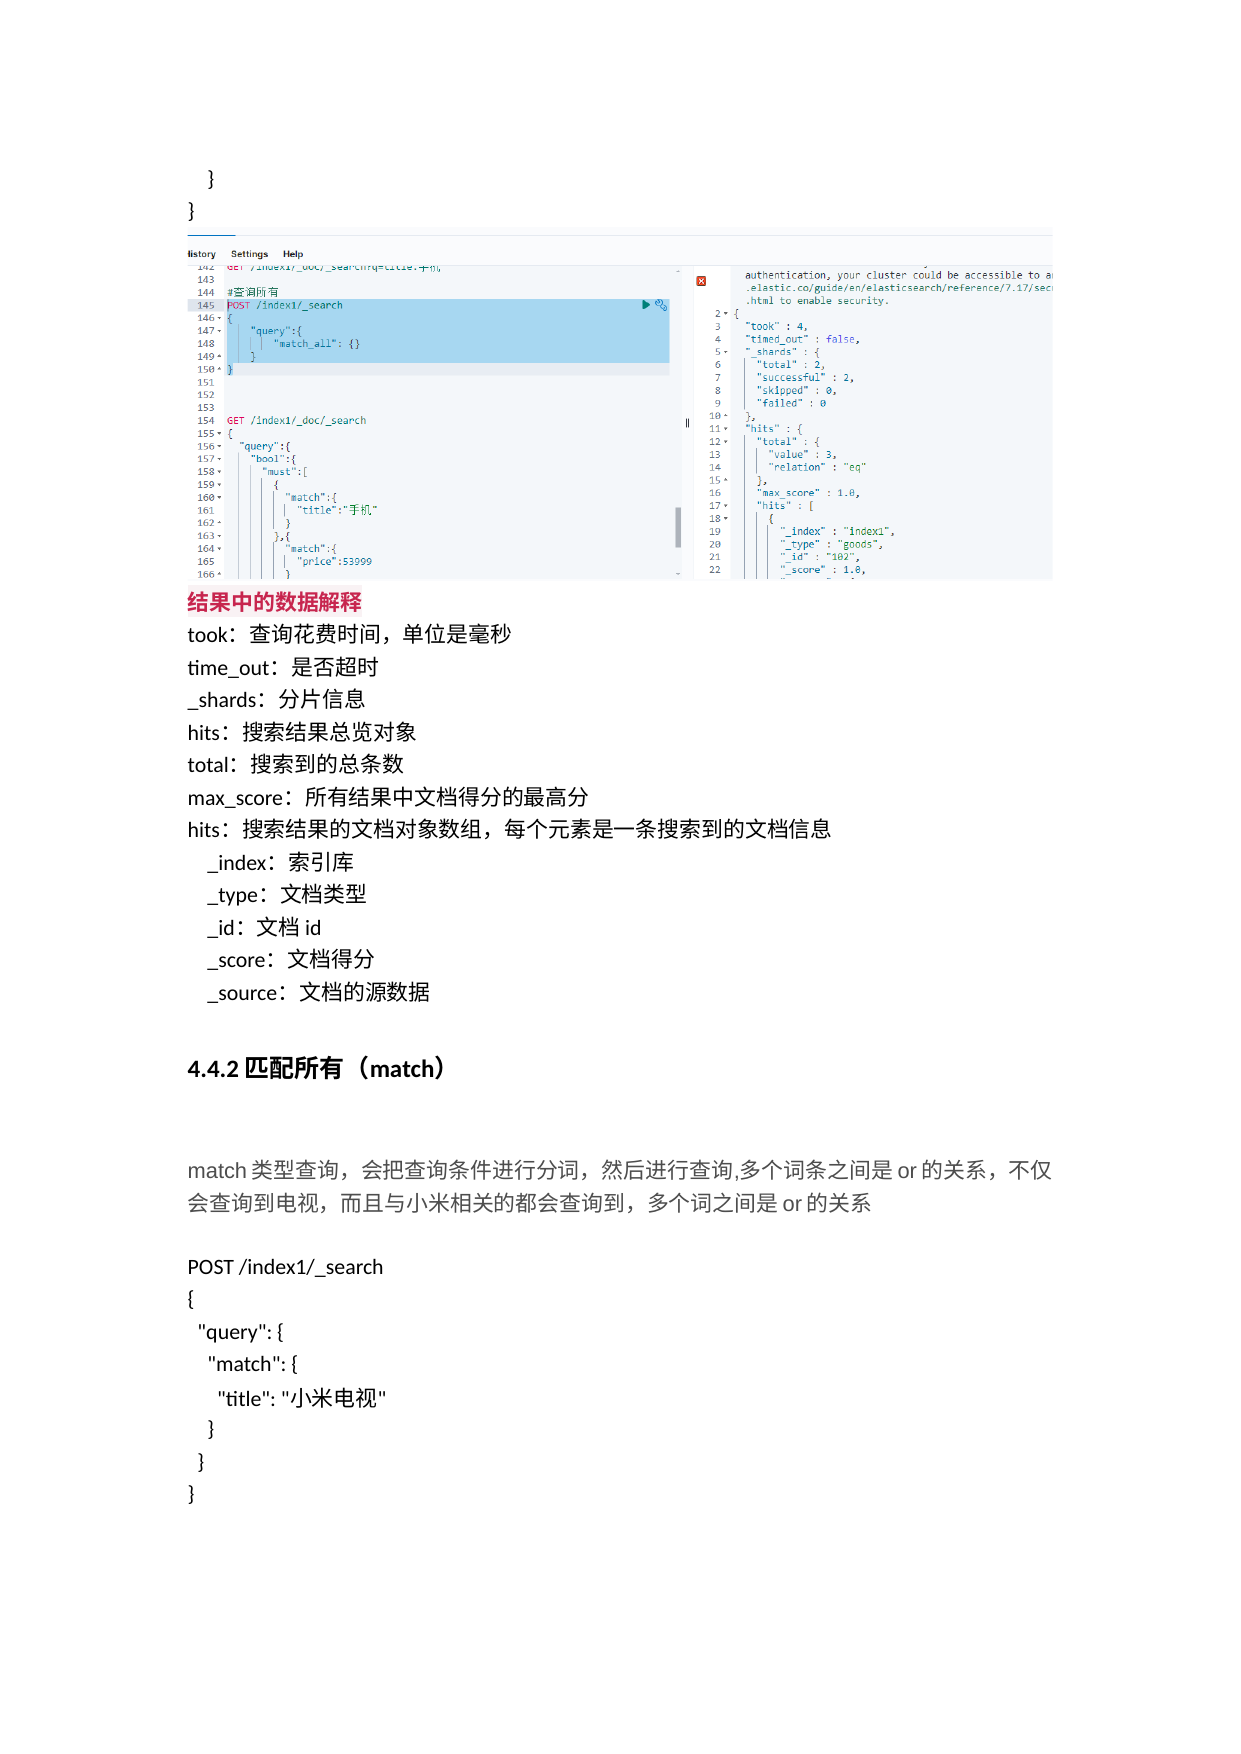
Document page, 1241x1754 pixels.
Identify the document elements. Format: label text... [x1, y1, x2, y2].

text "match": { [187, 1348, 1053, 1380]
picture [187, 227, 1053, 581]
text POST /index1/_search [187, 1250, 1053, 1283]
subtitle 4.4.2 匹配所有（match） [187, 1034, 1053, 1099]
text } [187, 1478, 1053, 1510]
text } [187, 1413, 1053, 1445]
text _source：文档的源数据 [187, 974, 1053, 1007]
text _id：文档id [187, 909, 1053, 942]
text hits：搜索结果的文档对象数组，每个元素是一条搜索到的文档信息 [187, 812, 1053, 844]
text took：查询花费时间，单位是毫秒 [187, 617, 1053, 649]
text total：搜索到的总条数 [187, 747, 1053, 779]
text time_out：是否超时 [187, 649, 1053, 682]
text _shards：分片信息 [187, 682, 1053, 714]
text max_score：所有结果中文档得分的最高分 [187, 779, 1053, 812]
text hits：搜索结果总览对象 [187, 714, 1053, 747]
text } [187, 162, 1053, 194]
text "title": "小米电视" [187, 1380, 1053, 1413]
text 结果中的数据解释 [187, 584, 1053, 617]
text _type：文档类型 [187, 877, 1053, 909]
text _score：文档得分 [187, 942, 1053, 974]
text } [187, 194, 1053, 227]
text { [187, 1283, 1053, 1315]
text "query": { [187, 1315, 1053, 1348]
text _index：索引库 [187, 844, 1053, 877]
text match类型查询，会把查询条件进行分词，然后进行查询,多个词条之间是or的关系，不仅会查询到电视，而且与小米相关的都会查询到，多个词之间是or的关系 [187, 1153, 1053, 1218]
text } [187, 1445, 1053, 1478]
